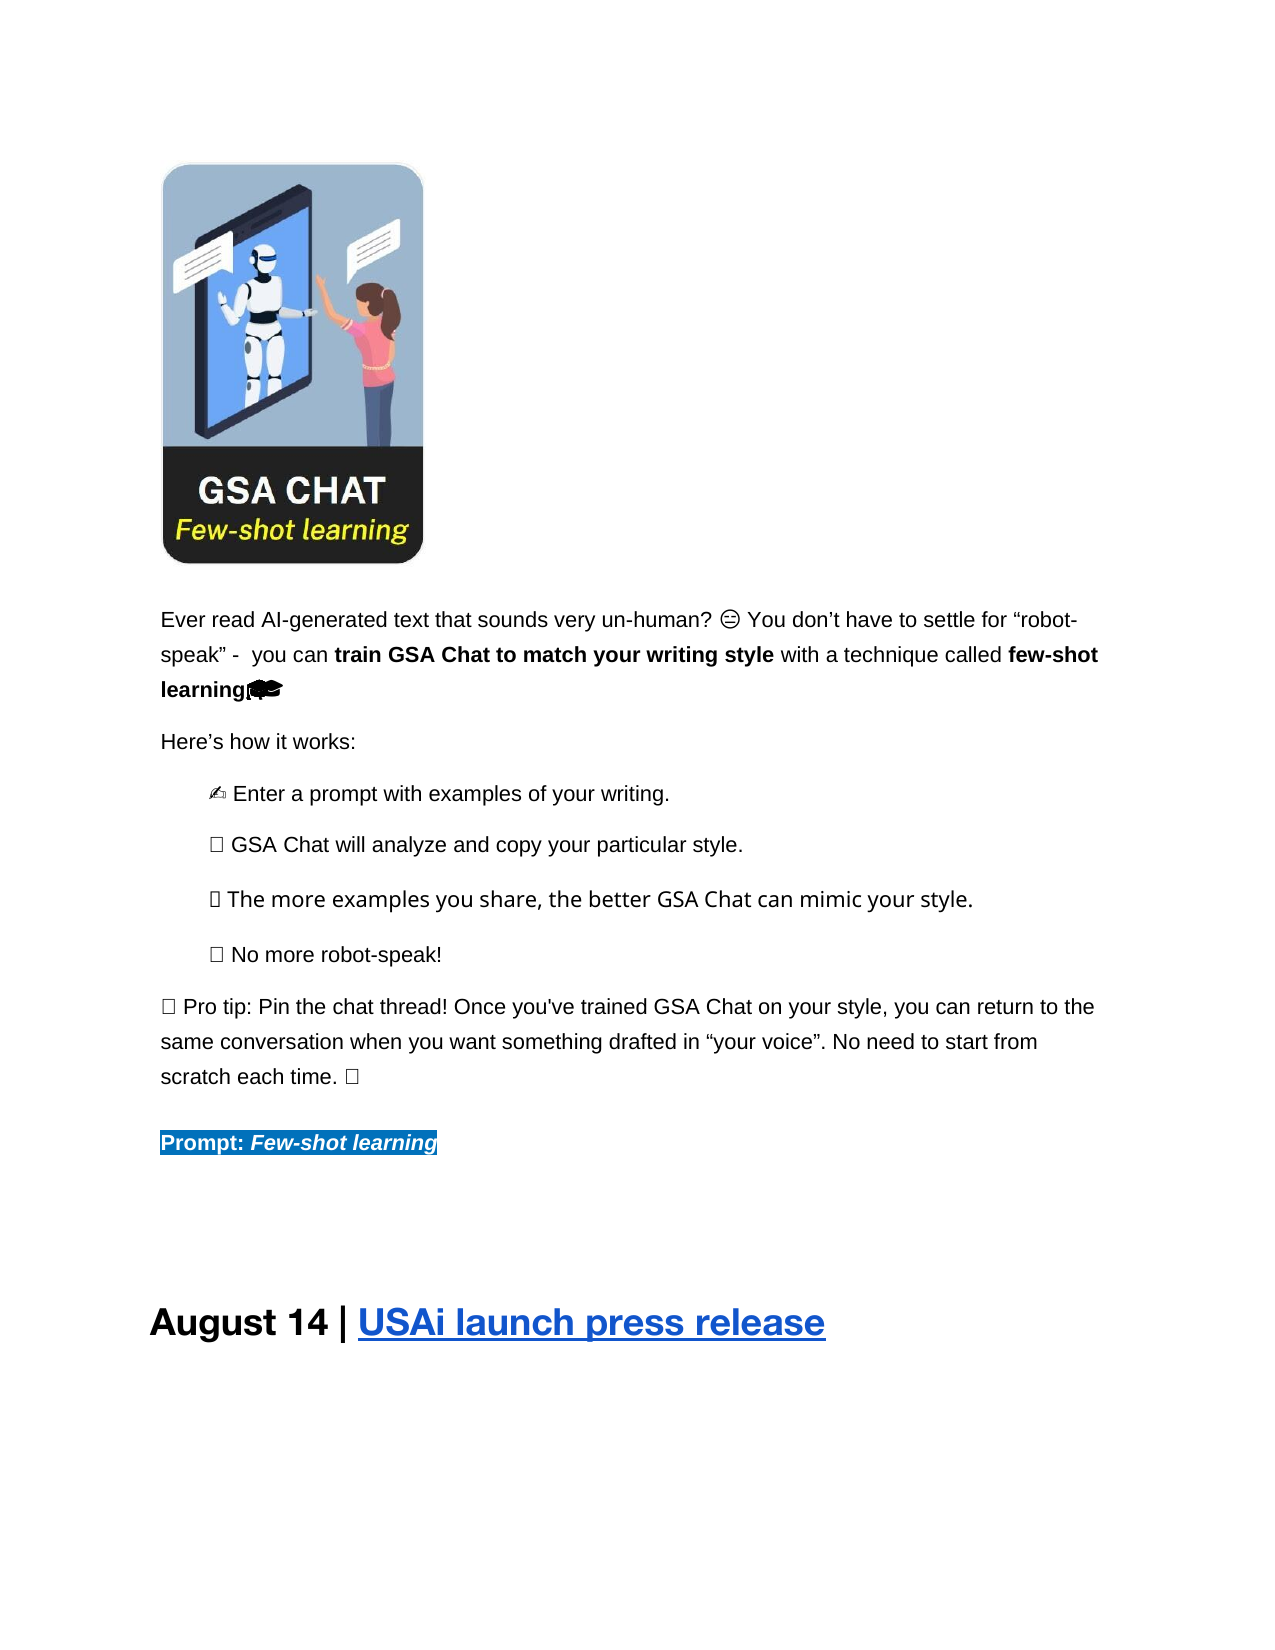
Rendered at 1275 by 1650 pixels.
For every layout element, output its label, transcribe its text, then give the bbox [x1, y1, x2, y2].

subtitle August 14 | USAi launch press release [150, 1299, 1125, 1346]
picture [160, 160, 427, 582]
table_header Ever read AI-generated text that sounds very un-human? 😑 You don’t have to settle for “robot-speak” - you can train GSA Chat to match your writing style with a technique called few-shot learning. 👨‍🎓 Here’s how it works: ✍️ Enter a prompt with examples of your writing. 🌟 GSA Chat will analyze and copy your particular style. ➕ The more examples you share, the better GSA Chat can mimic your style. 🤖 No more robot-speak! 💡 Pro tip: Pin the chat thread! Once you've trained GSA Chat on your style, you can return to the same conversation when you want something drafted in “your voice”. No need to start from scratch each time. 🎯 Prompt: Few-shot learning [150, 150, 1122, 1221]
